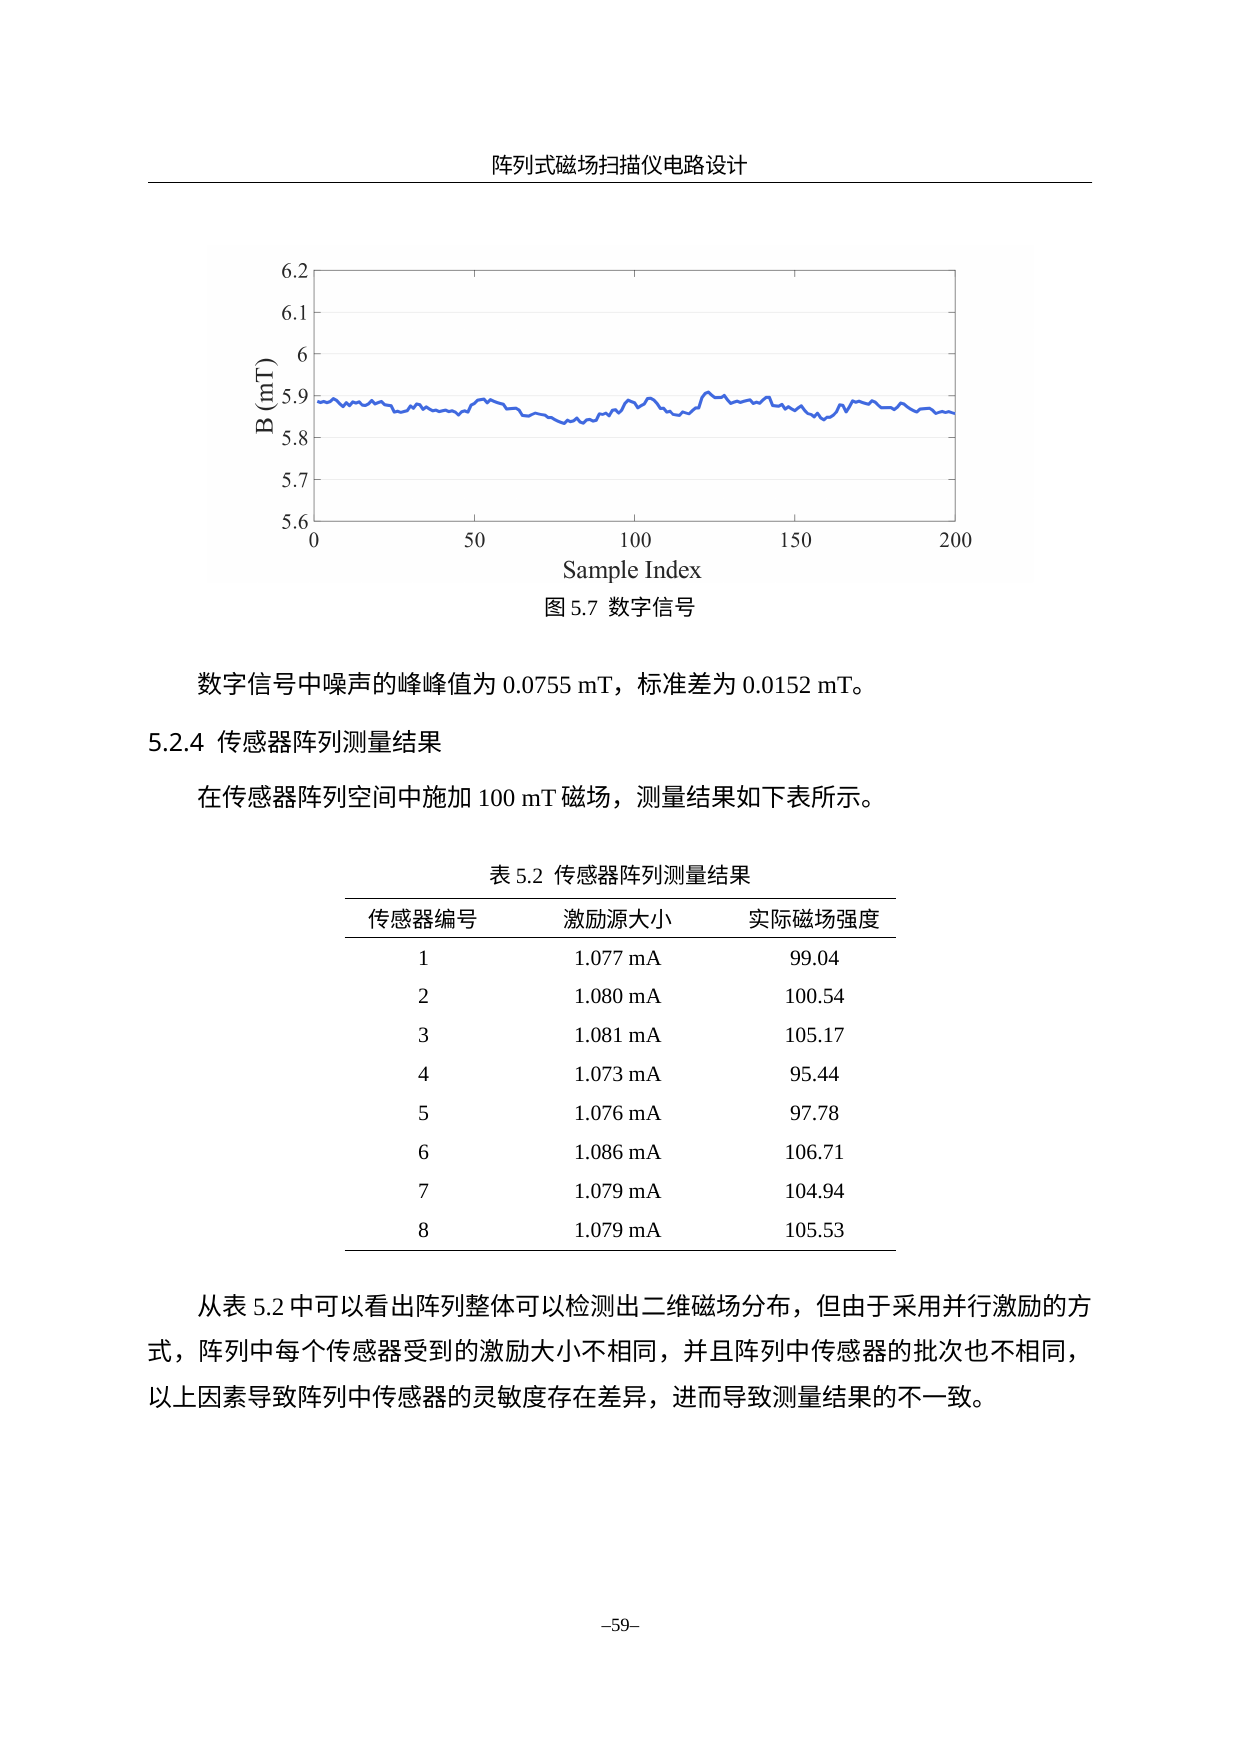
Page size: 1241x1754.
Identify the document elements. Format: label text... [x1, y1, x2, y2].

table_cell 8 [345, 1211, 502, 1249]
table_cell 104.94 [733, 1171, 896, 1211]
table_cell 1.077 mA [502, 938, 733, 976]
table_cell 97.78 [733, 1093, 896, 1132]
text 表5.2 传感器阵列测量结果 [148, 858, 1092, 890]
table_cell 105.53 [733, 1211, 896, 1249]
table_cell 95.44 [733, 1054, 896, 1093]
table_cell 4 [345, 1054, 502, 1093]
text 在传感器阵列空间中施加100 mT磁场，测量结果如下表所示。 [148, 777, 1092, 813]
table_cell 1 [345, 938, 502, 976]
text 从表5.2中可以看出阵列整体可以检测出二维磁场分布，但由于采用并行激励的方式，阵列中每个传感器受到的激励大小不相同，并且阵列中传感器的批次也不相同，以上因素导致阵列中传感器的灵敏度存在差异，进而导致测量结果的不一致。 [148, 1287, 1092, 1413]
table_cell 7 [345, 1171, 502, 1211]
table_cell 1.086 mA [502, 1133, 733, 1171]
table_cell 1.079 mA [502, 1211, 733, 1249]
table_header 激励源大小 [502, 899, 733, 937]
subtitle 5.2.4 传感器阵列测量结果 [148, 723, 1092, 759]
table_cell 5 [345, 1093, 502, 1132]
table_cell 6 [345, 1133, 502, 1171]
text 数字信号中噪声的峰峰值为0.0755 mT，标准差为0.0152 mT。 [148, 665, 1092, 701]
table_cell 1.076 mA [502, 1093, 733, 1132]
text 图5.7 数字信号 [148, 589, 1092, 621]
table_cell 1.081 mA [502, 1015, 733, 1054]
table_cell 1.079 mA [502, 1171, 733, 1211]
table_header 传感器编号 [345, 899, 502, 937]
table_cell 1.080 mA [502, 976, 733, 1015]
table_cell 2 [345, 976, 502, 1015]
table_cell 1.073 mA [502, 1054, 733, 1093]
table_cell 106.71 [733, 1133, 896, 1171]
table_cell 100.54 [733, 976, 896, 1015]
table_header 实际磁场强度 [733, 899, 896, 937]
picture [206, 245, 1034, 583]
table_cell 105.17 [733, 1015, 896, 1054]
table_cell 3 [345, 1015, 502, 1054]
table_cell 99.04 [733, 938, 896, 976]
